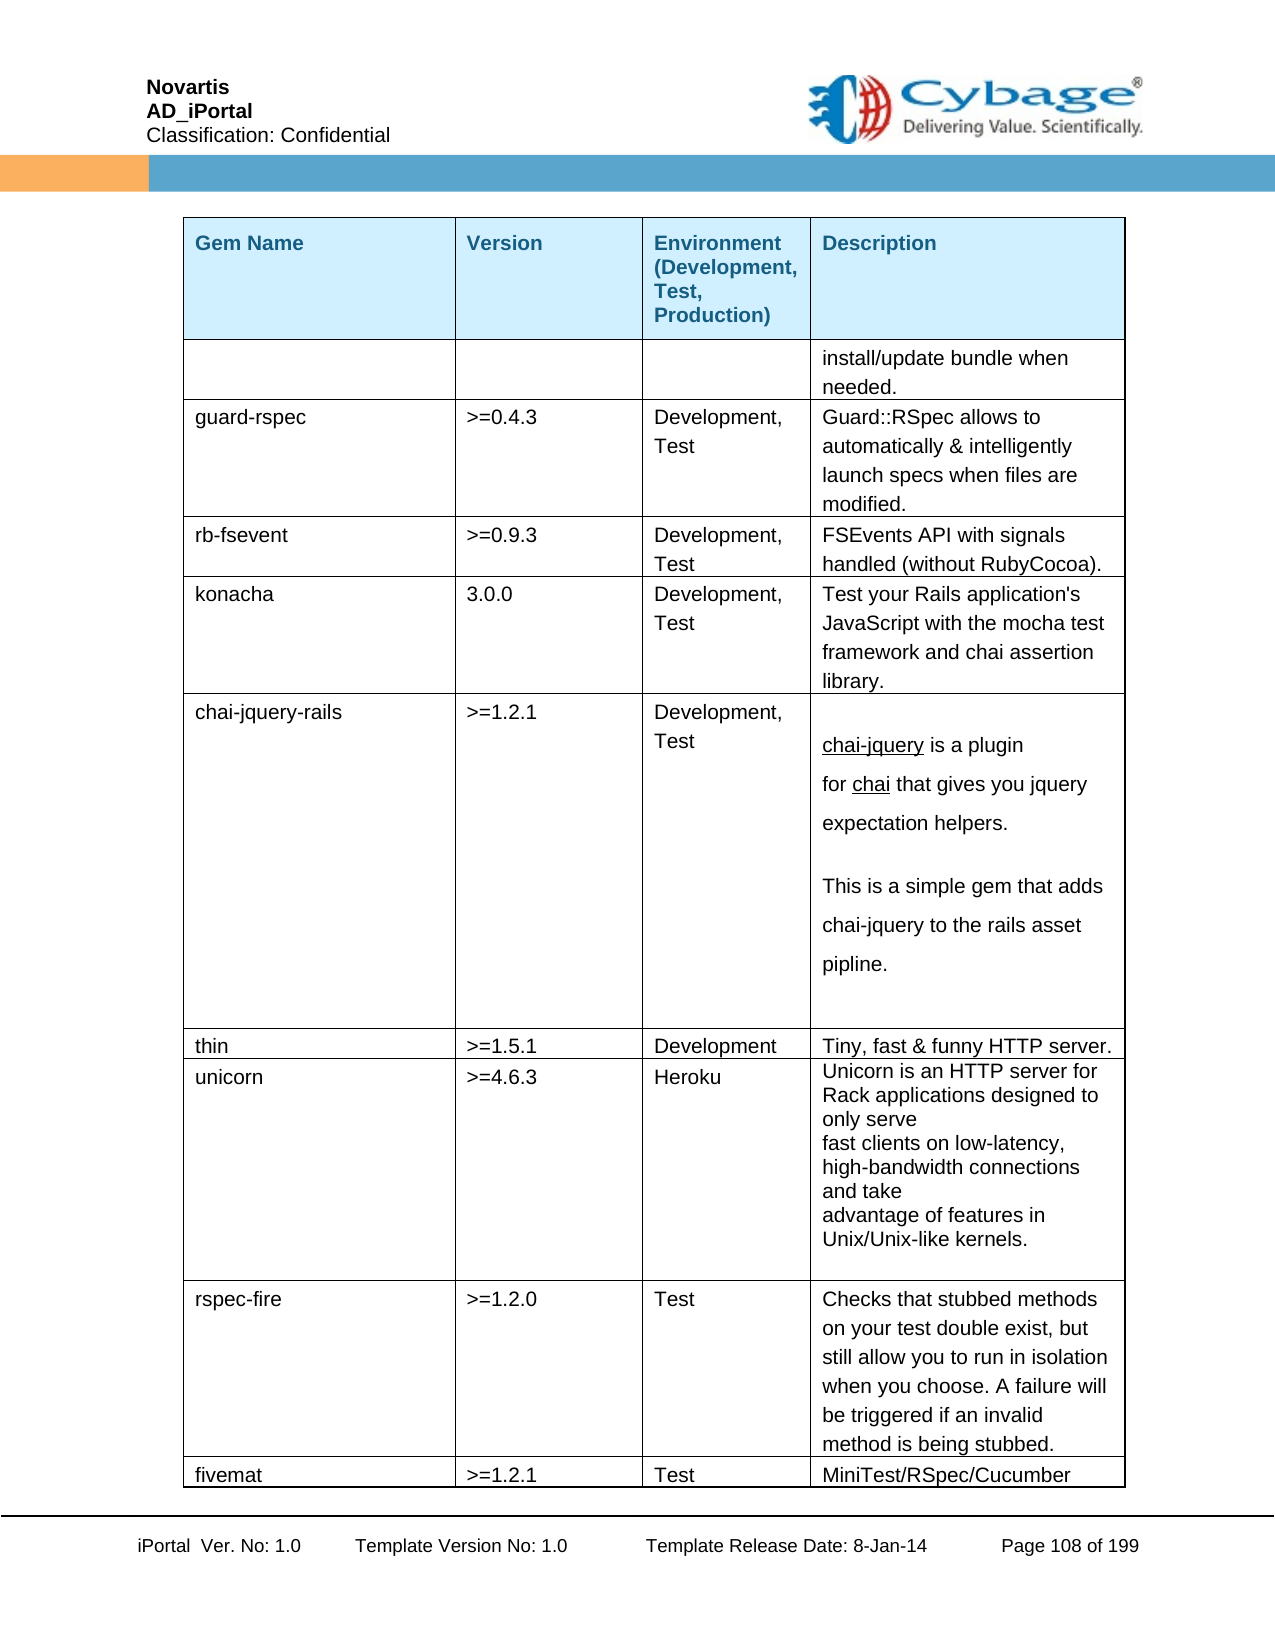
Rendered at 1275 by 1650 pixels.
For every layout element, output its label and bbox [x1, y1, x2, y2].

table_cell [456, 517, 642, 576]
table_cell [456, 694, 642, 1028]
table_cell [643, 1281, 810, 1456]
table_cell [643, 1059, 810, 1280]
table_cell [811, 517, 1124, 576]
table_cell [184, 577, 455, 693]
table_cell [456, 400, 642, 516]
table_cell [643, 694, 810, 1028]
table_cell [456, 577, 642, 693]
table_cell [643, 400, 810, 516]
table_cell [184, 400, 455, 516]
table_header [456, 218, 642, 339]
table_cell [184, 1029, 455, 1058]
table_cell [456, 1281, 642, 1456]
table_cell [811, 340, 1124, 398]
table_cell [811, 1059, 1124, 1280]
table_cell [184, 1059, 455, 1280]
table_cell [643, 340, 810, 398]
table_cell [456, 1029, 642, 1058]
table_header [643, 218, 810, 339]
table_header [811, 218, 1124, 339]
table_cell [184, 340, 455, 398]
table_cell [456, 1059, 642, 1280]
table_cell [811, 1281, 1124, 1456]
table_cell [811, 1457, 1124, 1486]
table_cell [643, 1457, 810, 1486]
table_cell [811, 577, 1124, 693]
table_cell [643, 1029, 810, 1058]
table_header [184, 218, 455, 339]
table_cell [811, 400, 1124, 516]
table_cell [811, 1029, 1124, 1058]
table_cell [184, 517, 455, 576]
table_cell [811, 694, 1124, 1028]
picture [808, 75, 1143, 144]
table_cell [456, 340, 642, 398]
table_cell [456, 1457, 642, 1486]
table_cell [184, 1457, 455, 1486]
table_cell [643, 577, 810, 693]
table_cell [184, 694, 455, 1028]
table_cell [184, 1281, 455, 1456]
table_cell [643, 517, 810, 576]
